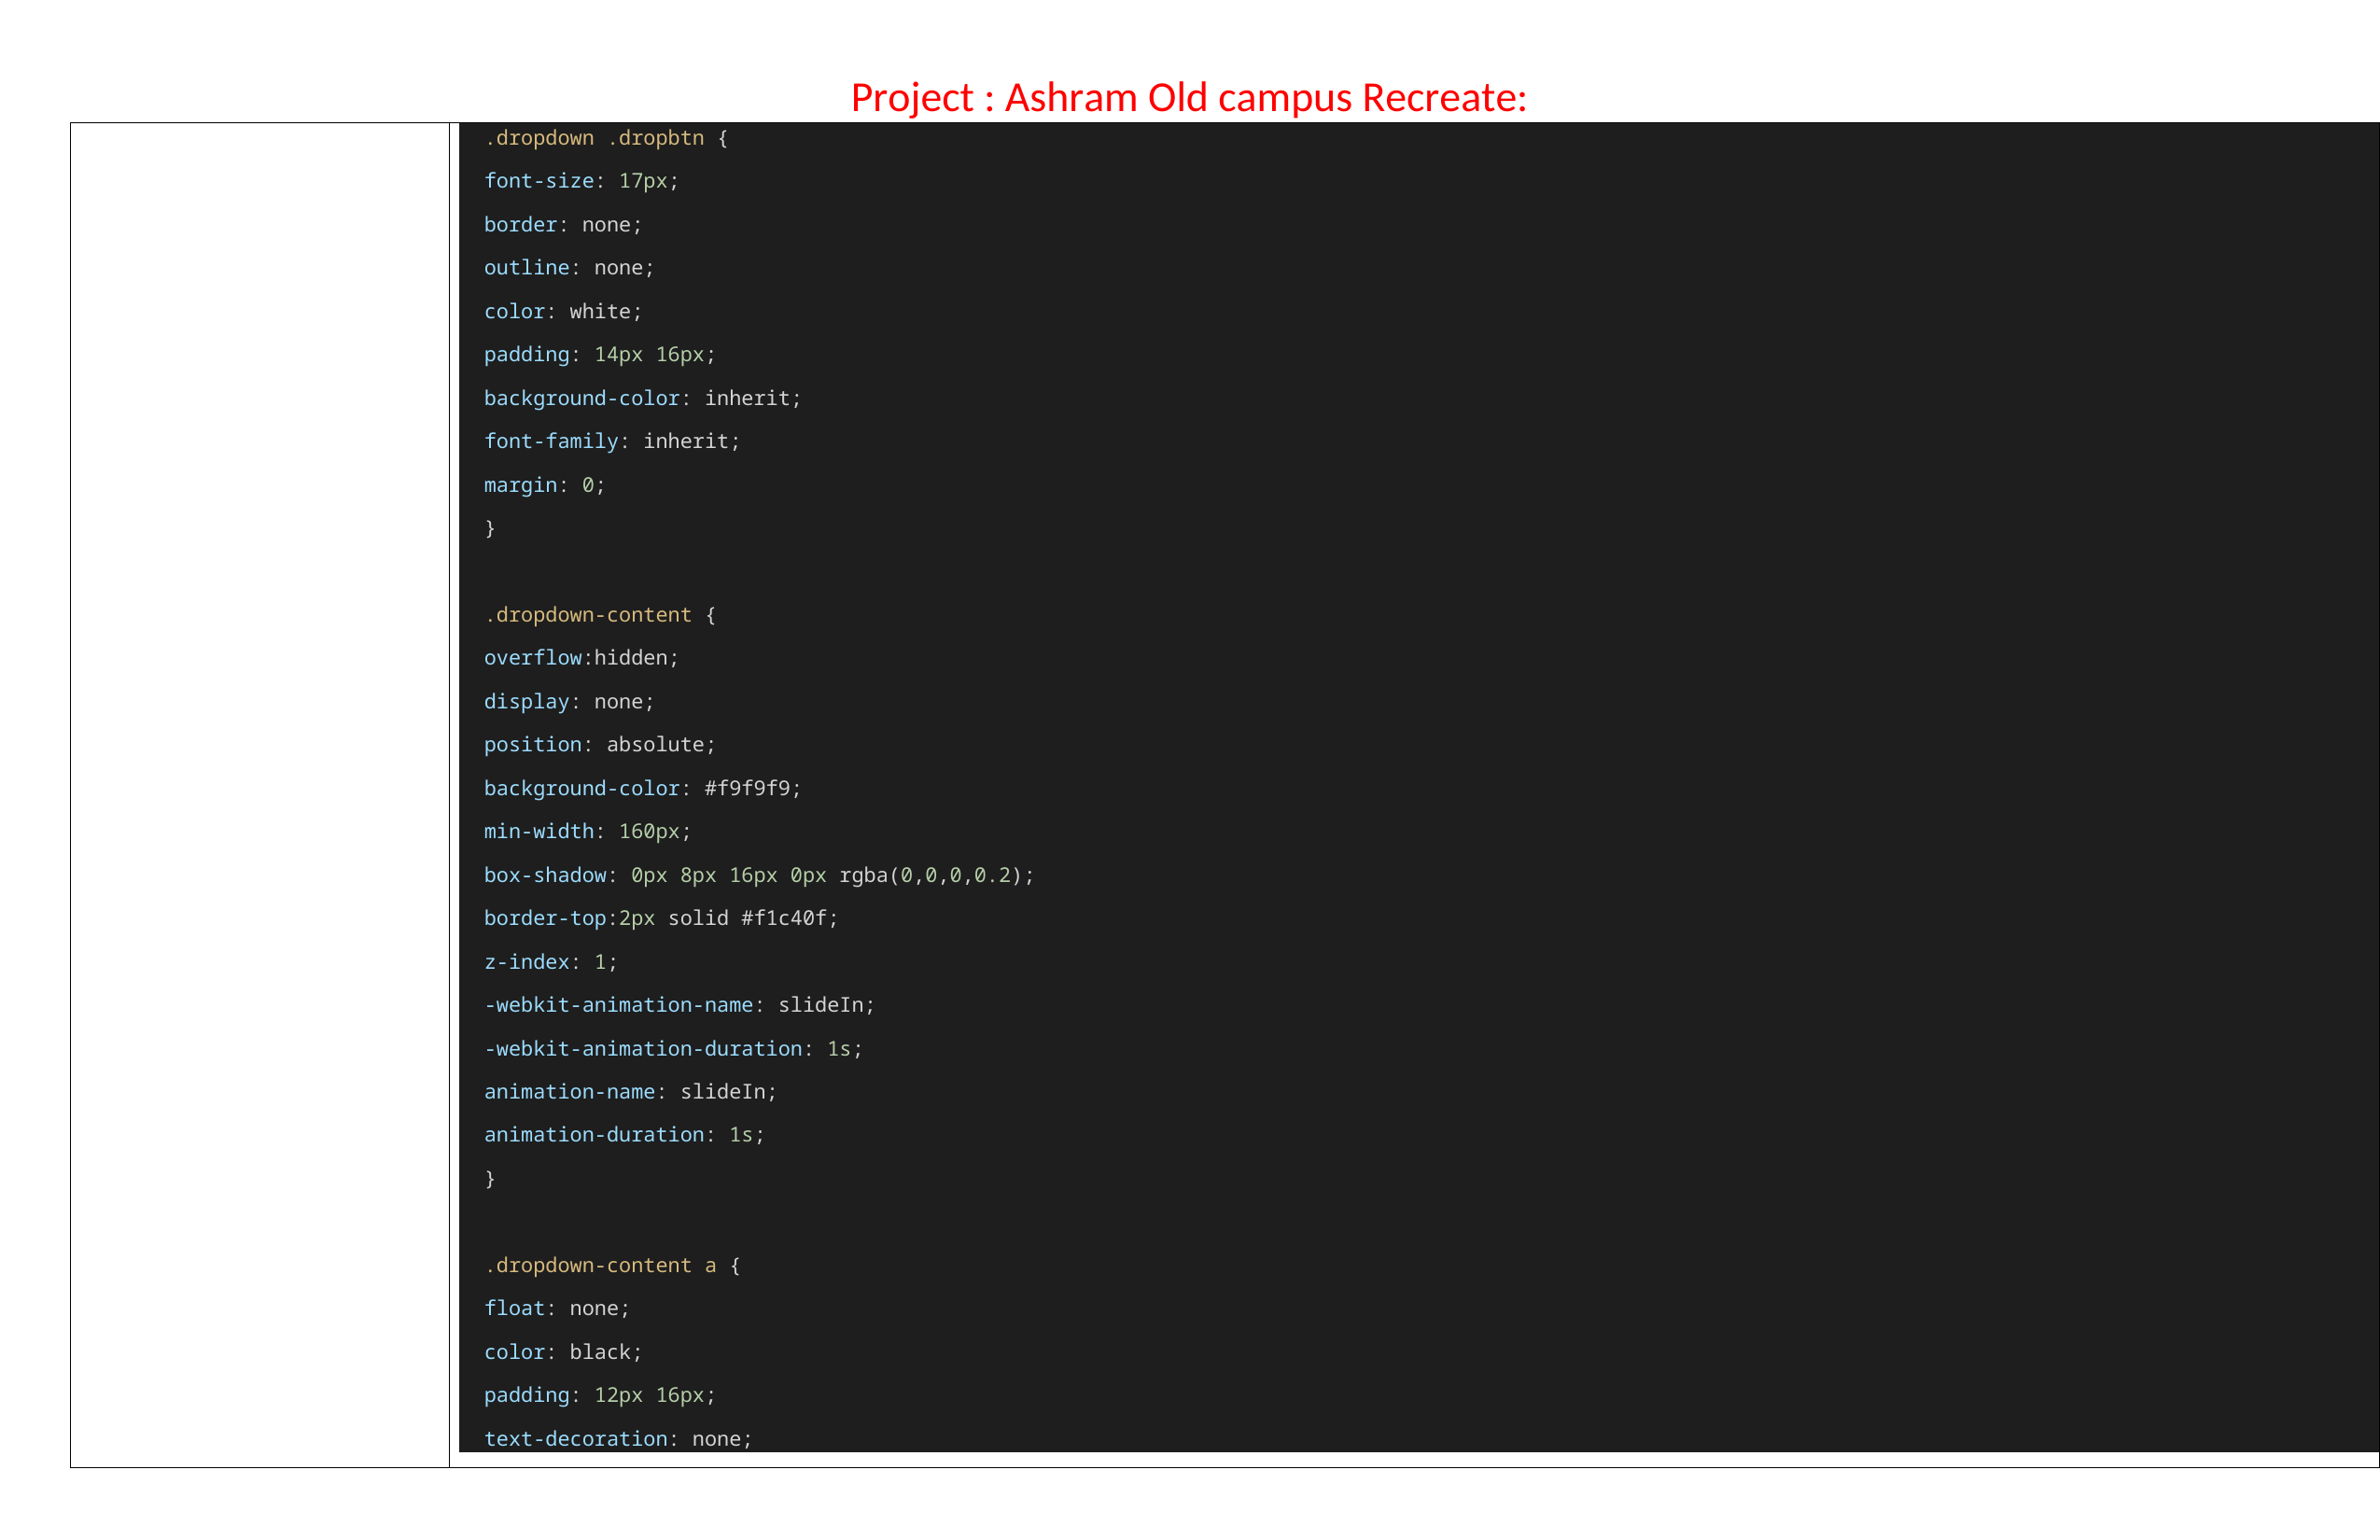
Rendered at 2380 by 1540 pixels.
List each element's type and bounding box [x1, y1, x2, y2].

table_cell [450, 123, 2379, 1467]
table_cell [71, 123, 449, 1467]
